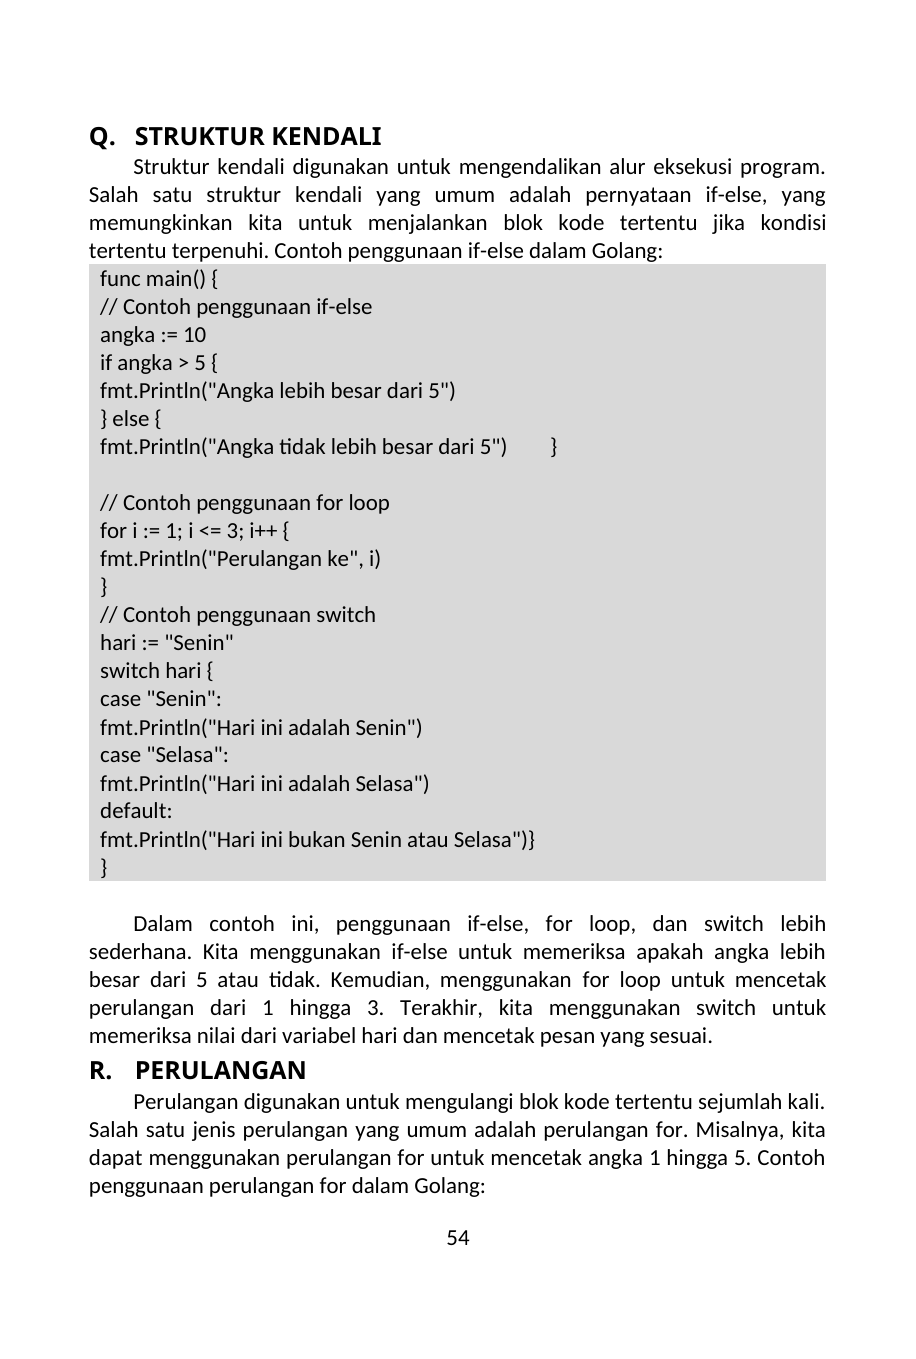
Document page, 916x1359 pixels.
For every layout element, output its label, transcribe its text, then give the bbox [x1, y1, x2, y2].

table_header func main() { // Contoh penggunaan if-else angka := 10 if angka > 5 { fmt.Println("Angka lebih besar dari 5") } else { fmt.Println("Angka tidak lebih besar dari 5") } // Contoh penggunaan for loop for i := 1; i <= 3; i++ { fmt.Println("Perulangan ke", i) } // Contoh penggunaan switch hari := "Senin" switch hari { case "Senin": fmt.Println("Hari ini adalah Senin") case "Selasa": fmt.Println("Hari ini adalah Selasa") default: fmt.Println("Hari ini bukan Senin atau Selasa")} } [89, 264, 826, 881]
subtitle STRUKTUR KENDALI [89, 118, 827, 152]
subtitle PERULANGAN [89, 1053, 827, 1087]
text Dalam contoh ini, penggunaan if-else, for loop, dan switch lebih sederhana. Kita menggunakan if-else untuk memeriksa apakah angka lebih besar dari 5 atau tidak. Kemudian, menggunakan for loop untuk mencetak perulangan dari 1 hingga 3. Terakhir, kita menggunakan switch untuk memeriksa nilai dari variabel hari dan mencetak pesan yang sesuai. [89, 909, 827, 1049]
text Perulangan digunakan untuk mengulangi blok kode tertentu sejumlah kali. Salah satu jenis perulangan yang umum adalah perulangan for. Misalnya, kita dapat menggunakan perulangan for untuk mencetak angka 1 hingga 5. Contoh penggunaan perulangan for dalam Golang: [89, 1087, 827, 1199]
text Struktur kendali digunakan untuk mengendalikan alur eksekusi program. Salah satu struktur kendali yang umum adalah pernyataan if-else, yang memungkinkan kita untuk menjalankan blok kode tertentu jika kondisi tertentu terpenuhi. Contoh penggunaan if-else dalam Golang: [89, 152, 827, 264]
